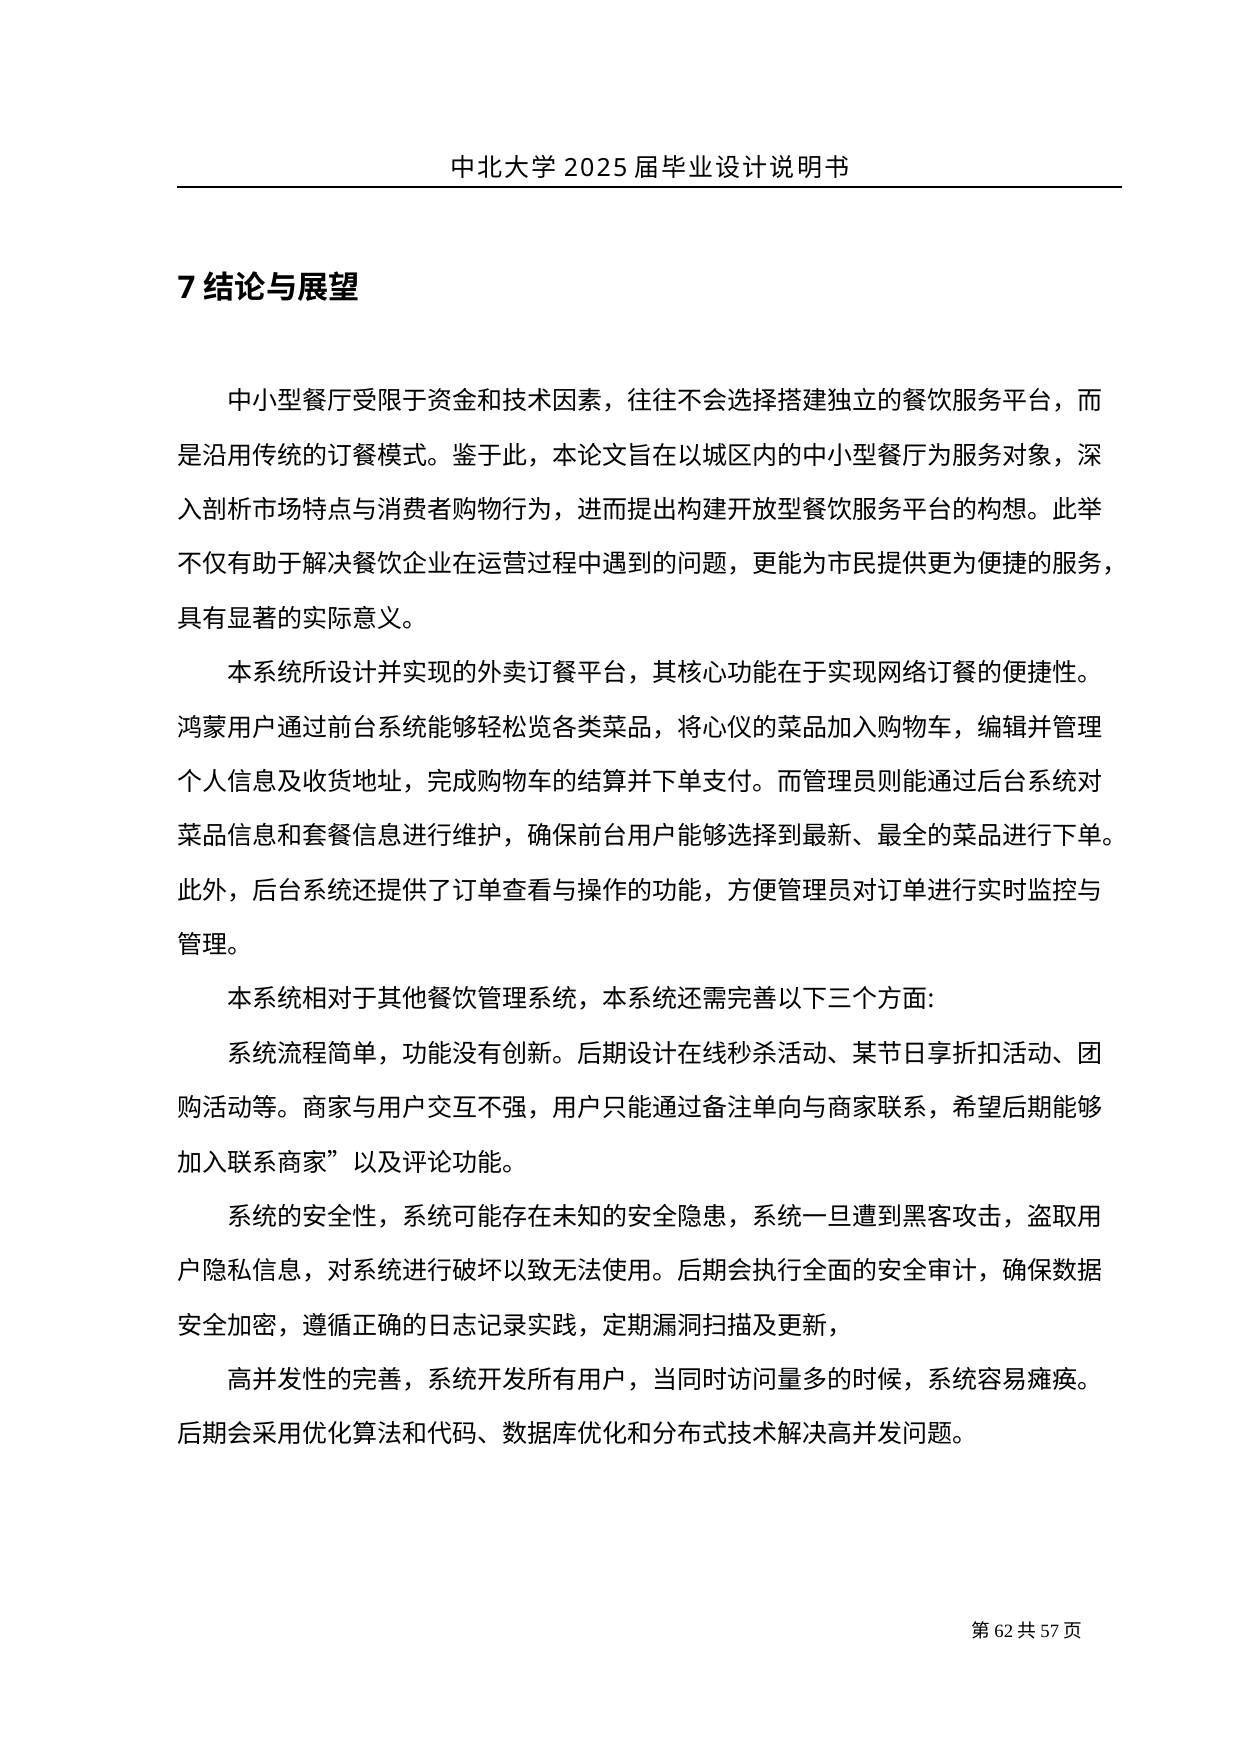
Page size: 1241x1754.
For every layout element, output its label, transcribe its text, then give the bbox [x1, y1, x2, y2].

text 高并发性的完善，系统开发所有用户，当同时访问量多的时候，系统容易瘫痪。后期会采用优化算法和代码、数据库优化和分布式技术解决高并发问题。 [177, 1359, 1122, 1450]
text 本系统相对于其他餐饮管理系统，本系统还需完善以下三个方面: [177, 979, 1122, 1015]
text 中小型餐厅受限于资金和技术因素，往往不会选择搭建独立的餐饮服务平台，而是沿用传统的订餐模式。鉴于此，本论文旨在以城区内的中小型餐厅为服务对象，深入剖析市场特点与消费者购物行为，进而提出构建开放型餐饮服务平台的构想。此举不仅有助于解决餐饮企业在运营过程中遇到的问题，更能为市民提供更为便捷的服务，具有显著的实际意义。 [177, 381, 1122, 634]
text 系统流程简单，功能没有创新。后期设计在线秒杀活动、某节日享折扣活动、团购活动等。商家与用户交互不强，用户只能通过备注单向与商家联系，希望后期能够加入联系商家”以及评论功能。 [177, 1033, 1122, 1178]
text 本系统所设计并实现的外卖订餐平台，其核心功能在于实现网络订餐的便捷性。鸿蒙用户通过前台系统能够轻松览各类菜品，将心仪的菜品加入购物车，编辑并管理个人信息及收货地址，完成购物车的结算并下单支付。而管理员则能通过后台系统对菜品信息和套餐信息进行维护，确保前台用户能够选择到最新、最全的菜品进行下单。此外，后台系统还提供了订单查看与操作的功能，方便管理员对订单进行实时监控与管理。 [177, 653, 1122, 961]
list 7 结论与展望 [177, 263, 1122, 308]
text 系统的安全性，系统可能存在未知的安全隐患，系统一旦遭到黑客攻击，盗取用户隐私信息，对系统进行破坏以致无法使用。后期会执行全面的安全审计，确保数据安全加密，遵循正确的日志记录实践，定期漏洞扫描及更新， [177, 1196, 1122, 1341]
